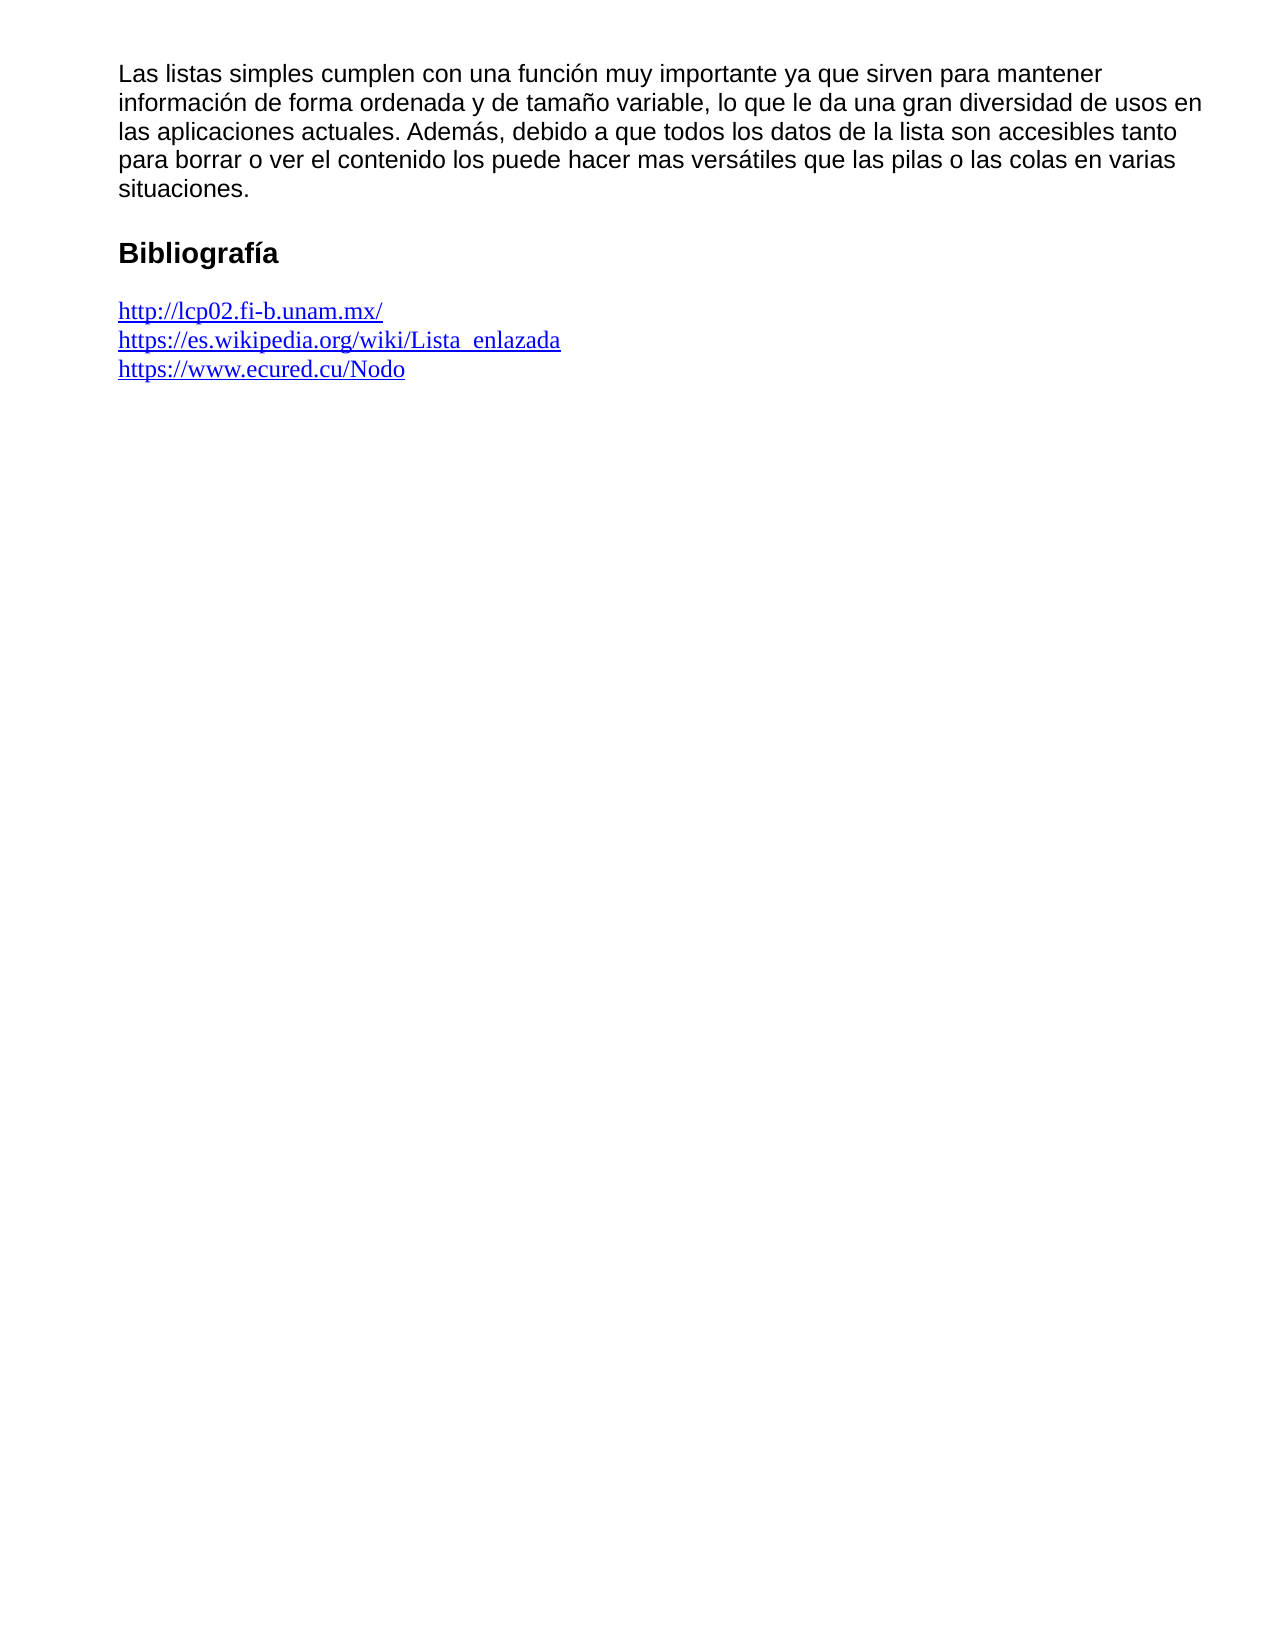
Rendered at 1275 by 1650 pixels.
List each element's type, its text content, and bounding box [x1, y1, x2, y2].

text https://www.ecured.cu/Nodo [118, 354, 1205, 383]
text Bibliografía [118, 236, 1205, 270]
text http://lcp02.fi-b.unam.mx/ [118, 296, 1205, 325]
text Las listas simples cumplen con una función muy importante ya que sirven para mantener información de forma ordenada y de tamaño variable, lo que le da una gran diversidad de usos en las aplicaciones actuales. Además, debido a que todos los datos de la lista son accesibles tanto para borrar o ver el contenido los puede hacer mas versátiles que las pilas o las colas en varias situaciones. [118, 59, 1205, 203]
text https://es.wikipedia.org/wiki/Lista_enlazada [118, 325, 1205, 354]
